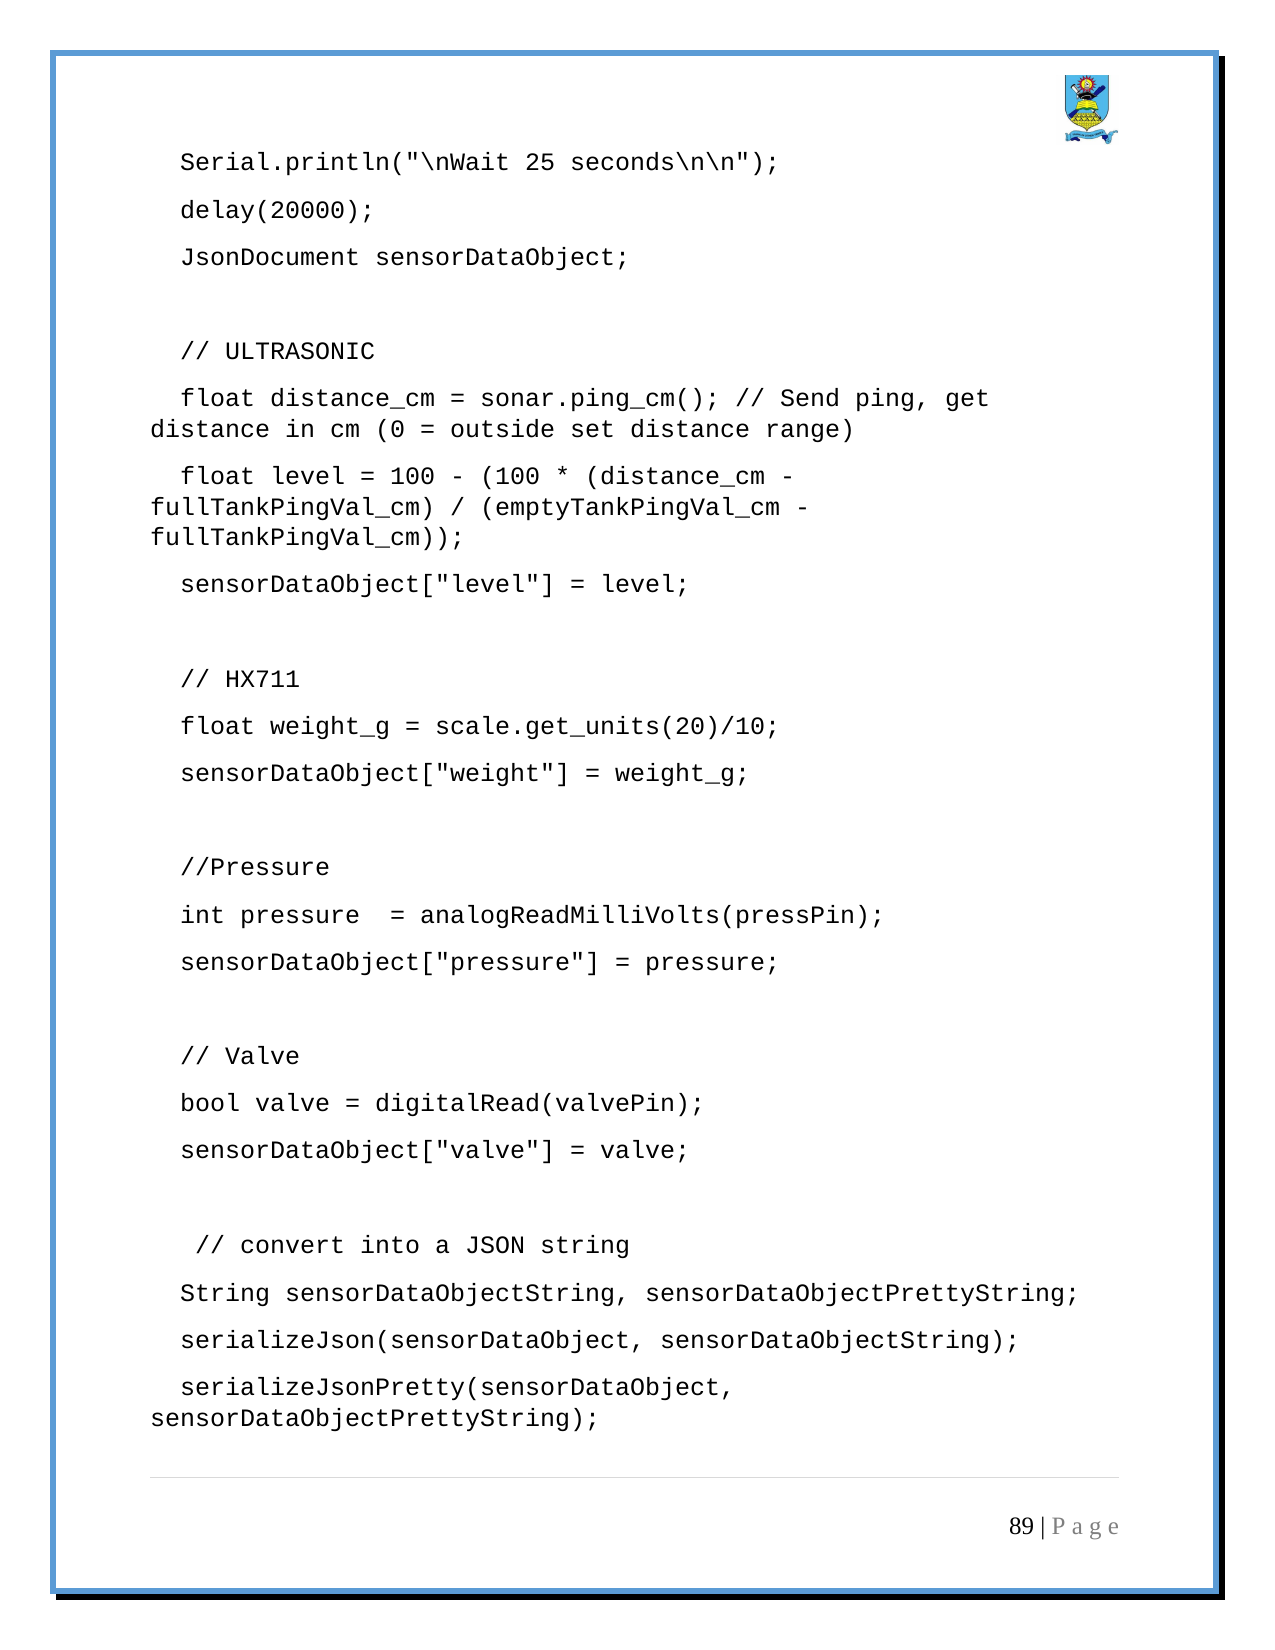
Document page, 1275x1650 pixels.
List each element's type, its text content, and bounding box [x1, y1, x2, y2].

text sensorDataObject["weight"] = weight_g; [150, 761, 1119, 789]
text // Valve [150, 1044, 1119, 1072]
text int pressure = analogReadMilliVolts(pressPin); [150, 902, 1119, 931]
text // convert into a JSON string [150, 1233, 1119, 1261]
text float level = 100 - (100 * (distance_cm - fullTankPingVal_cm) / (emptyTankPingVal_cm - fullTankPingVal_cm)); [150, 464, 1119, 553]
text JsonDocument sensorDataObject; [150, 244, 1119, 273]
text sensorDataObject["pressure"] = pressure; [150, 949, 1119, 978]
text bool valve = digitalRead(valvePin); [150, 1091, 1119, 1119]
text // ULTRASONIC [150, 339, 1119, 367]
text serializeJsonPretty(sensorDataObject, sensorDataObjectPrettyString); [150, 1374, 1119, 1433]
text // HX711 [150, 666, 1119, 694]
picture [1056, 75, 1119, 145]
text sensorDataObject["valve"] = valve; [150, 1138, 1119, 1166]
text Serial.println("\nWait 25 seconds\n\n"); [150, 150, 1119, 178]
text //Pressure [150, 855, 1119, 883]
text delay(20000); [150, 197, 1119, 226]
text float weight_g = scale.get_units(20)/10; [150, 713, 1119, 742]
text float distance_cm = sonar.ping_cm(); // Send ping, get distance in cm (0 = outside set distance range) [150, 386, 1119, 445]
text sensorDataObject["level"] = level; [150, 572, 1119, 600]
text String sensorDataObjectString, sensorDataObjectPrettyString; [150, 1280, 1119, 1308]
text serializeJson(sensorDataObject, sensorDataObjectString); [150, 1327, 1119, 1356]
